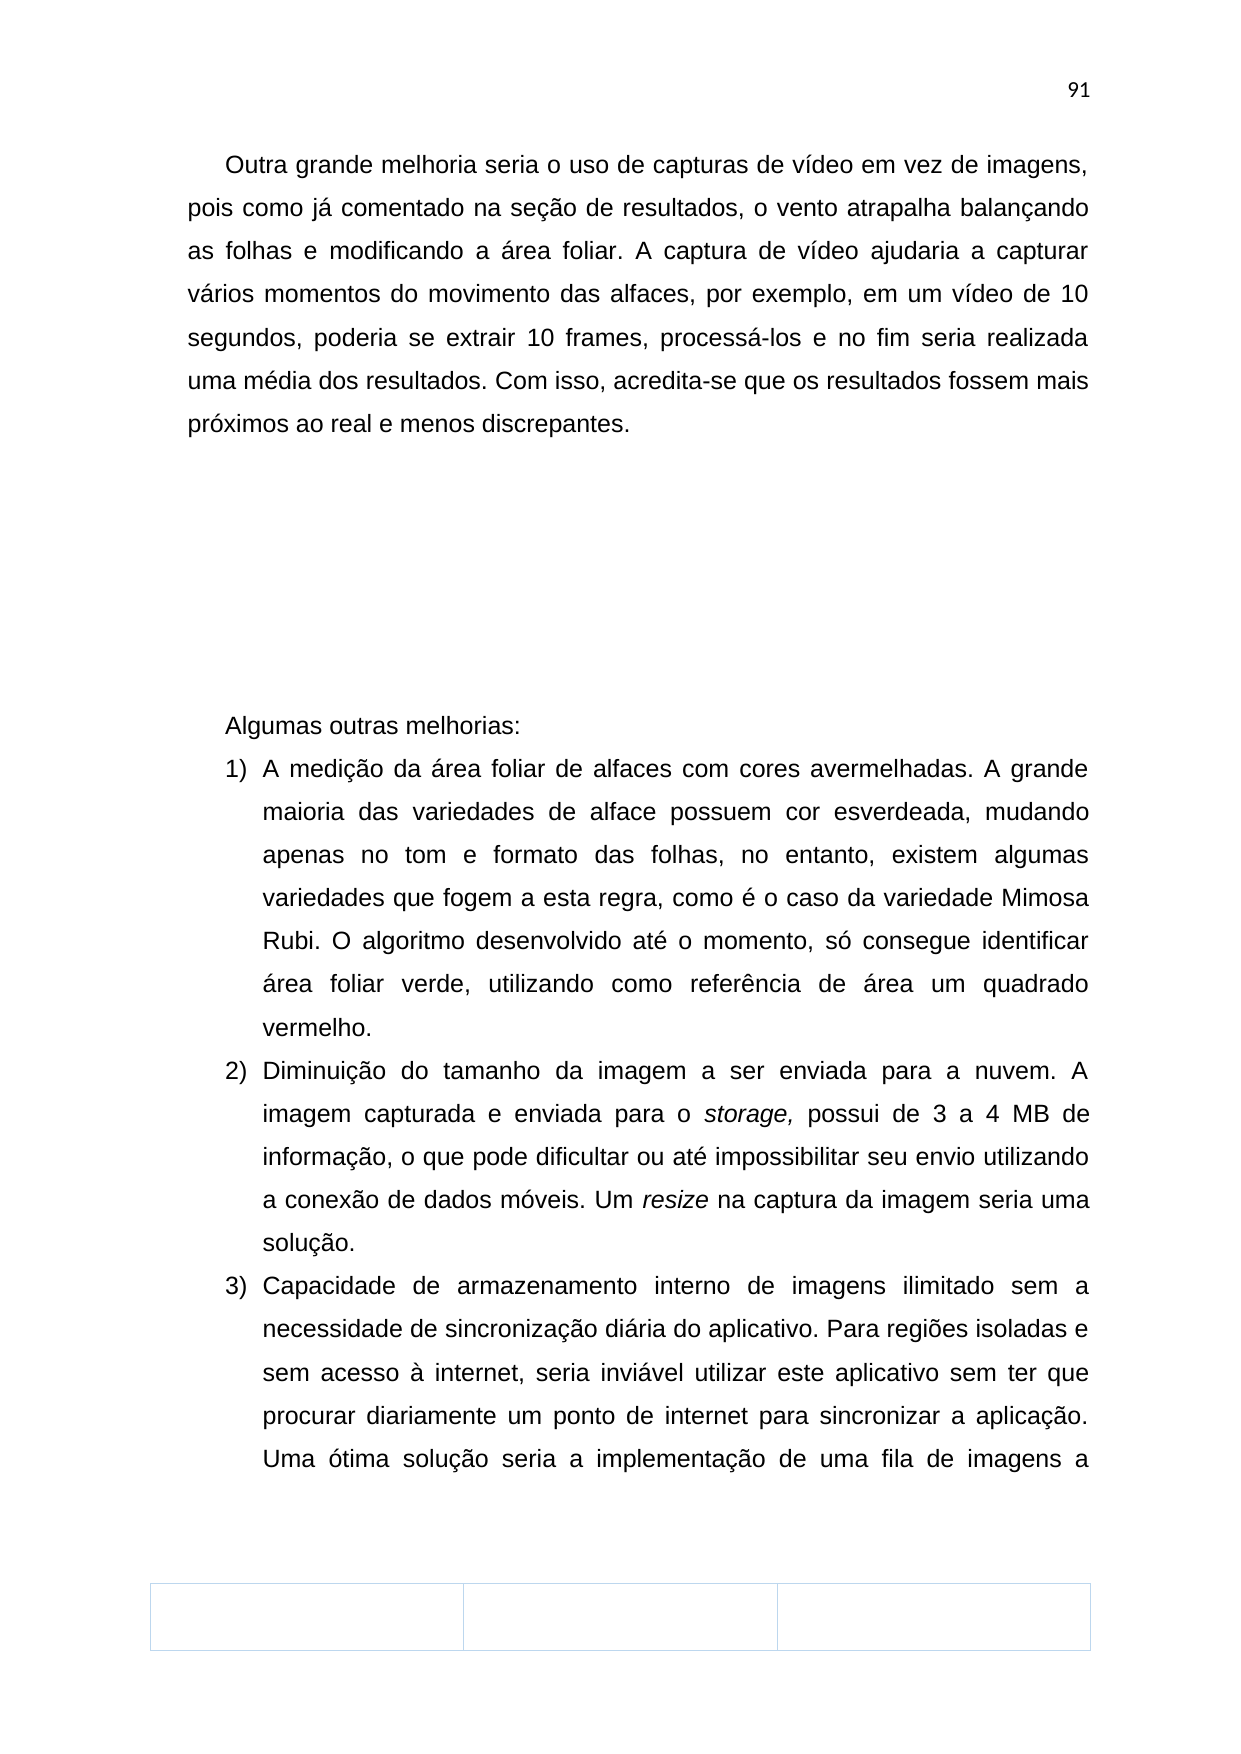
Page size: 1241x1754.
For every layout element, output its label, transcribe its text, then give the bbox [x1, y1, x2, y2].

list A medição da área foliar de alfaces com cores avermelhadas. A grande maioria das variedades de alface possuem cor esverdeada, mudando apenas no tom e formato das folhas, no entanto, existem algumas variedades que fogem a esta regra, como é o caso da variedade Mimosa Rubi. O algoritmo desenvolvido até o momento, só consegue identificar área foliar verde, utilizando como referência de área um quadrado vermelho. [225, 754, 1090, 1041]
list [225, 1271, 1090, 1472]
text Outra grande melhoria seria o uso de capturas de vídeo em vez de imagens, pois como já comentado na seção de resultados, o vento atrapalha balançando as folhas e modificando a área foliar. A captura de vídeo ajudaria a capturar vários momentos do movimento das alfaces, por exemplo, em um vídeo de 10 segundos, poderia se extrair 10 frames, processá-los e no fim seria realizada uma média dos resultados. Com isso, acredita-se que os resultados fossem mais próximos ao real e menos discrepantes. [187, 150, 1090, 437]
text Algumas outras melhorias: [187, 711, 1090, 739]
list Diminuição do tamanho da imagem a ser enviada para a nuvem. A imagem capturada e enviada para o storage, possui de 3 a 4 MB de informação, o que pode dificultar ou até impossibilitar seu envio utilizando a conexão de dados móveis. Um resize na captura da imagem seria uma solução. [225, 1056, 1090, 1257]
